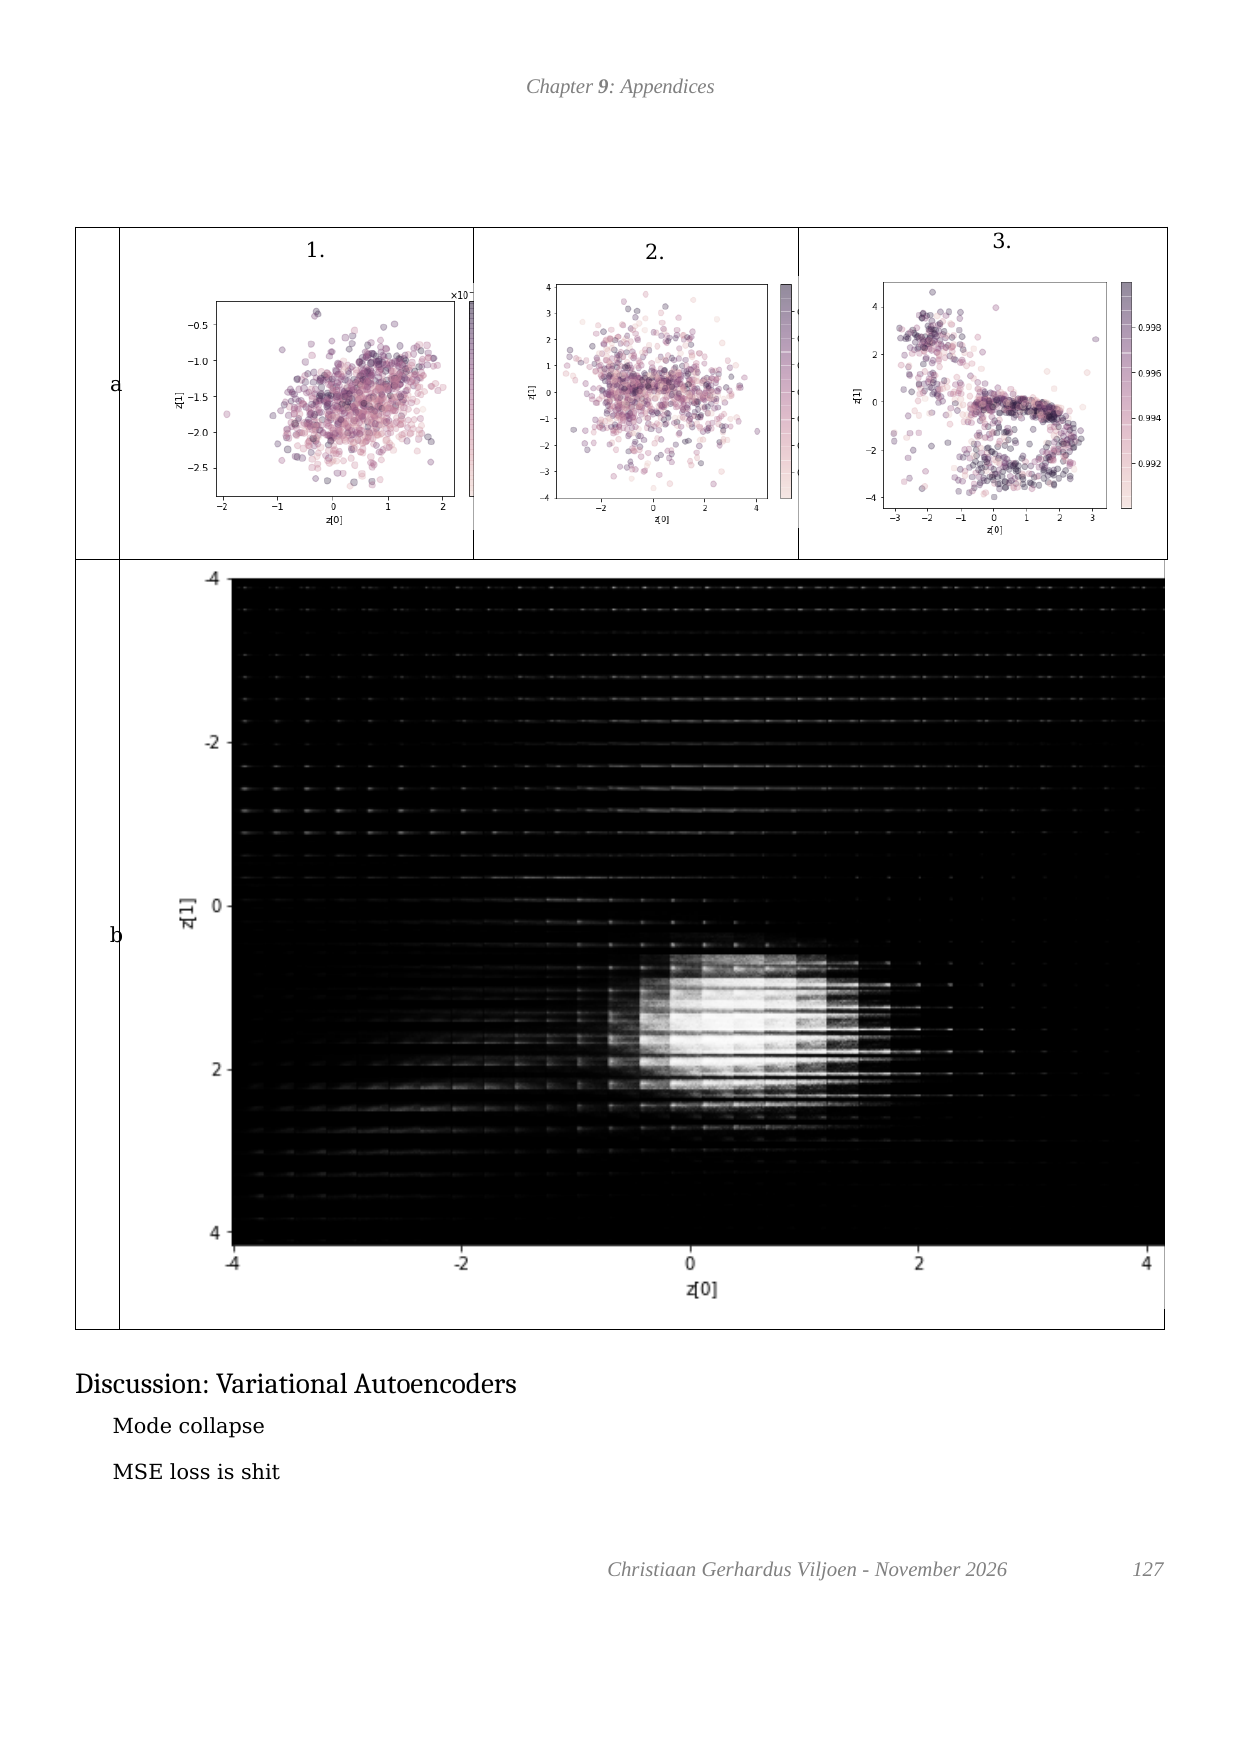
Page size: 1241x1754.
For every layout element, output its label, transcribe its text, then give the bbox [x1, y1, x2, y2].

picture [522, 276, 799, 528]
text MSE loss is shit [112, 1459, 1165, 1484]
table_cell 1. [120, 228, 473, 559]
table_cell b [76, 560, 119, 1329]
table_cell 3. [799, 228, 1167, 559]
picture [168, 560, 1165, 1309]
text Mode collapse [112, 1413, 1165, 1438]
picture [847, 273, 1166, 539]
picture [168, 283, 474, 530]
subtitle Discussion: Variational Autoencoders [75, 1367, 1165, 1401]
table_cell 2. [474, 228, 798, 559]
table_cell a [76, 228, 119, 559]
table_cell [120, 560, 1164, 1329]
